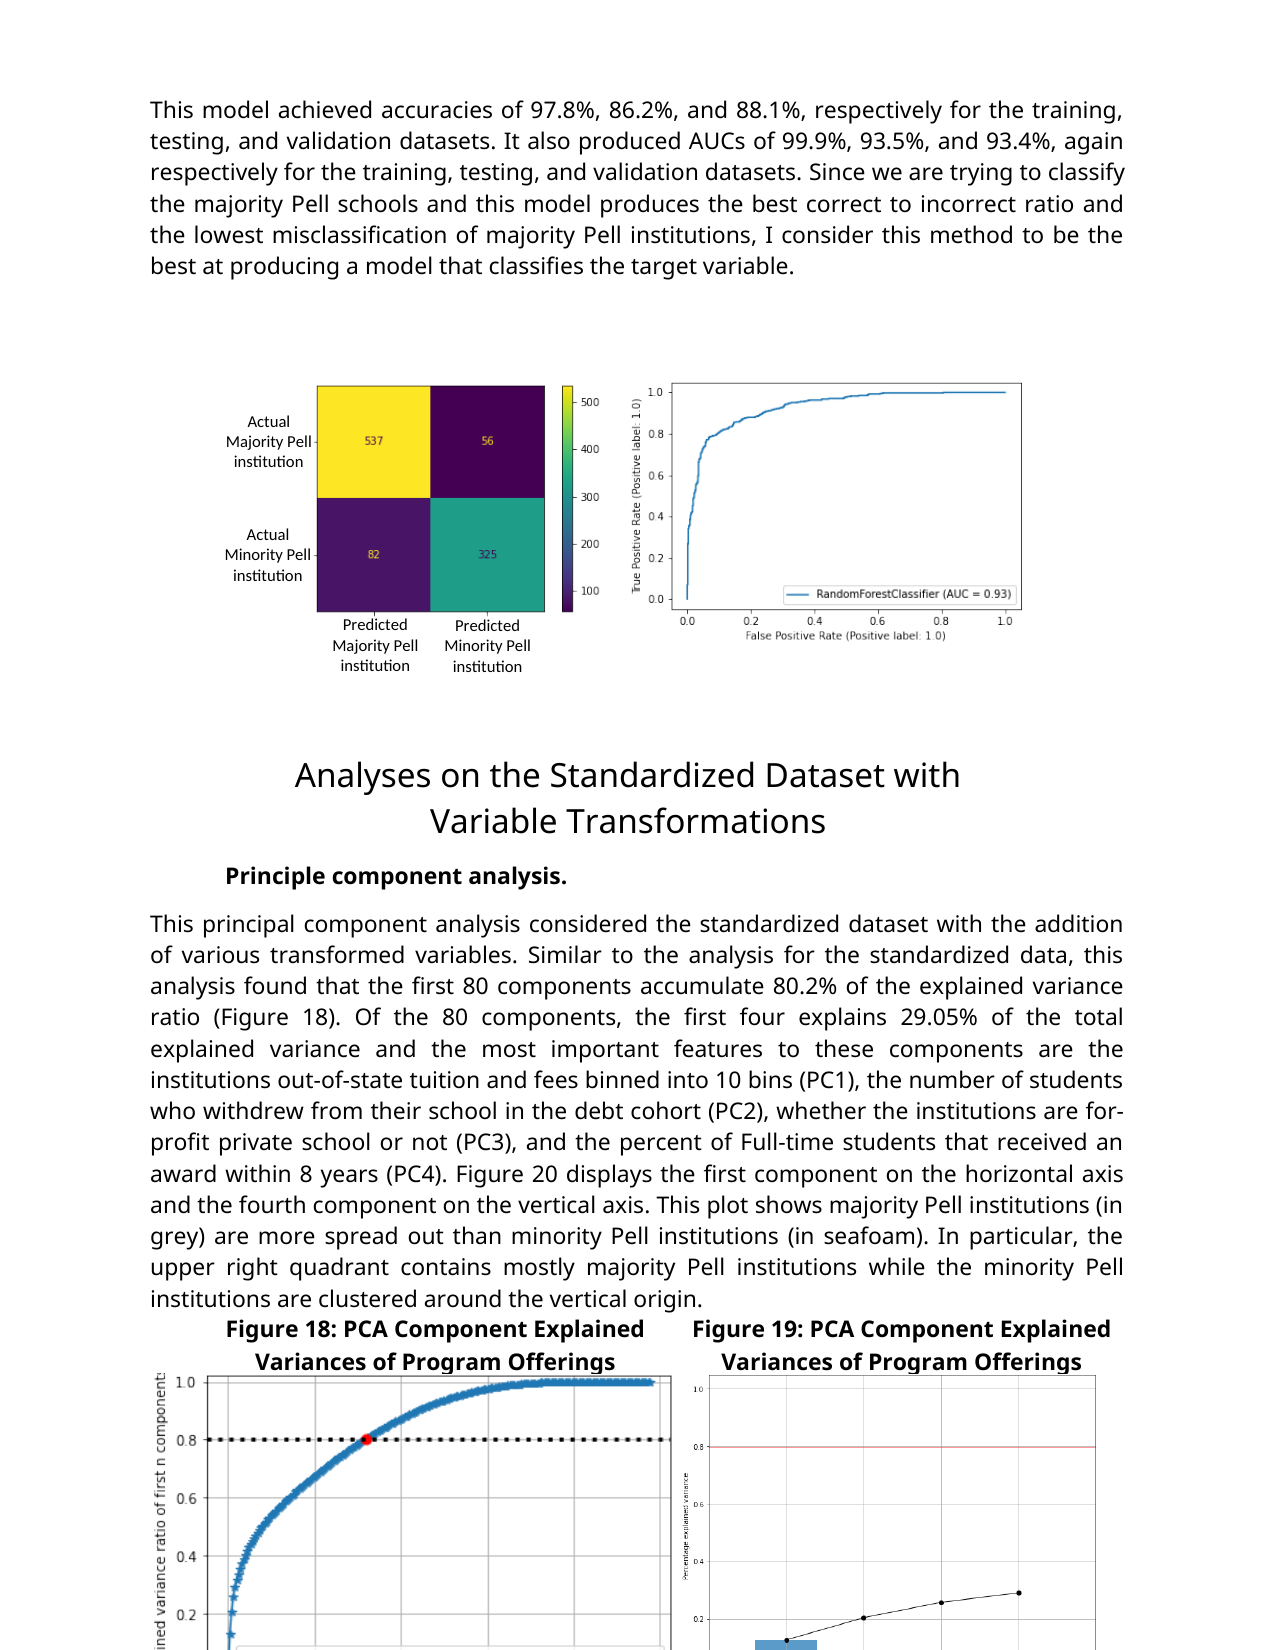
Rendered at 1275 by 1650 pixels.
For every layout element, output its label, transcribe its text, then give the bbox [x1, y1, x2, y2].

text Analyses on the Standardized Dataset with Variable Transformations [281, 752, 975, 843]
picture [309, 346, 1066, 647]
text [150, 94, 1125, 281]
text This principal component analysis considered the standardized dataset with the addition of various transformed variables. Similar to the analysis for the standardized data, this analysis found that the first 80 components accumulate 80.2% of the explained variance ratio (Figure 18). Of the 80 components, the first four explains 29.05% of the total explained variance and the most important features to these components are the institutions out-of-state tuition and fees binned into 10 bins (PC1), the number of students who withdrew from their school in the debt cohort (PC2), whether the institutions are for-profit private school or not (PC3), and the percent of Full-time students that received an award within 8 years (PC4). Figure 20 displays the first component on the horizontal axis and the fourth component on the vertical axis. This plot shows majority Pell institutions (in grey) are more spread out than minority Pell institutions (in seafoam). In particular, the upper right quadrant contains mostly majority Pell institutions while the minority Pell institutions are clustered around the vertical origin. [150, 907, 1125, 1314]
text Principle component analysis. [150, 859, 1125, 891]
picture [146, 1373, 1100, 1650]
